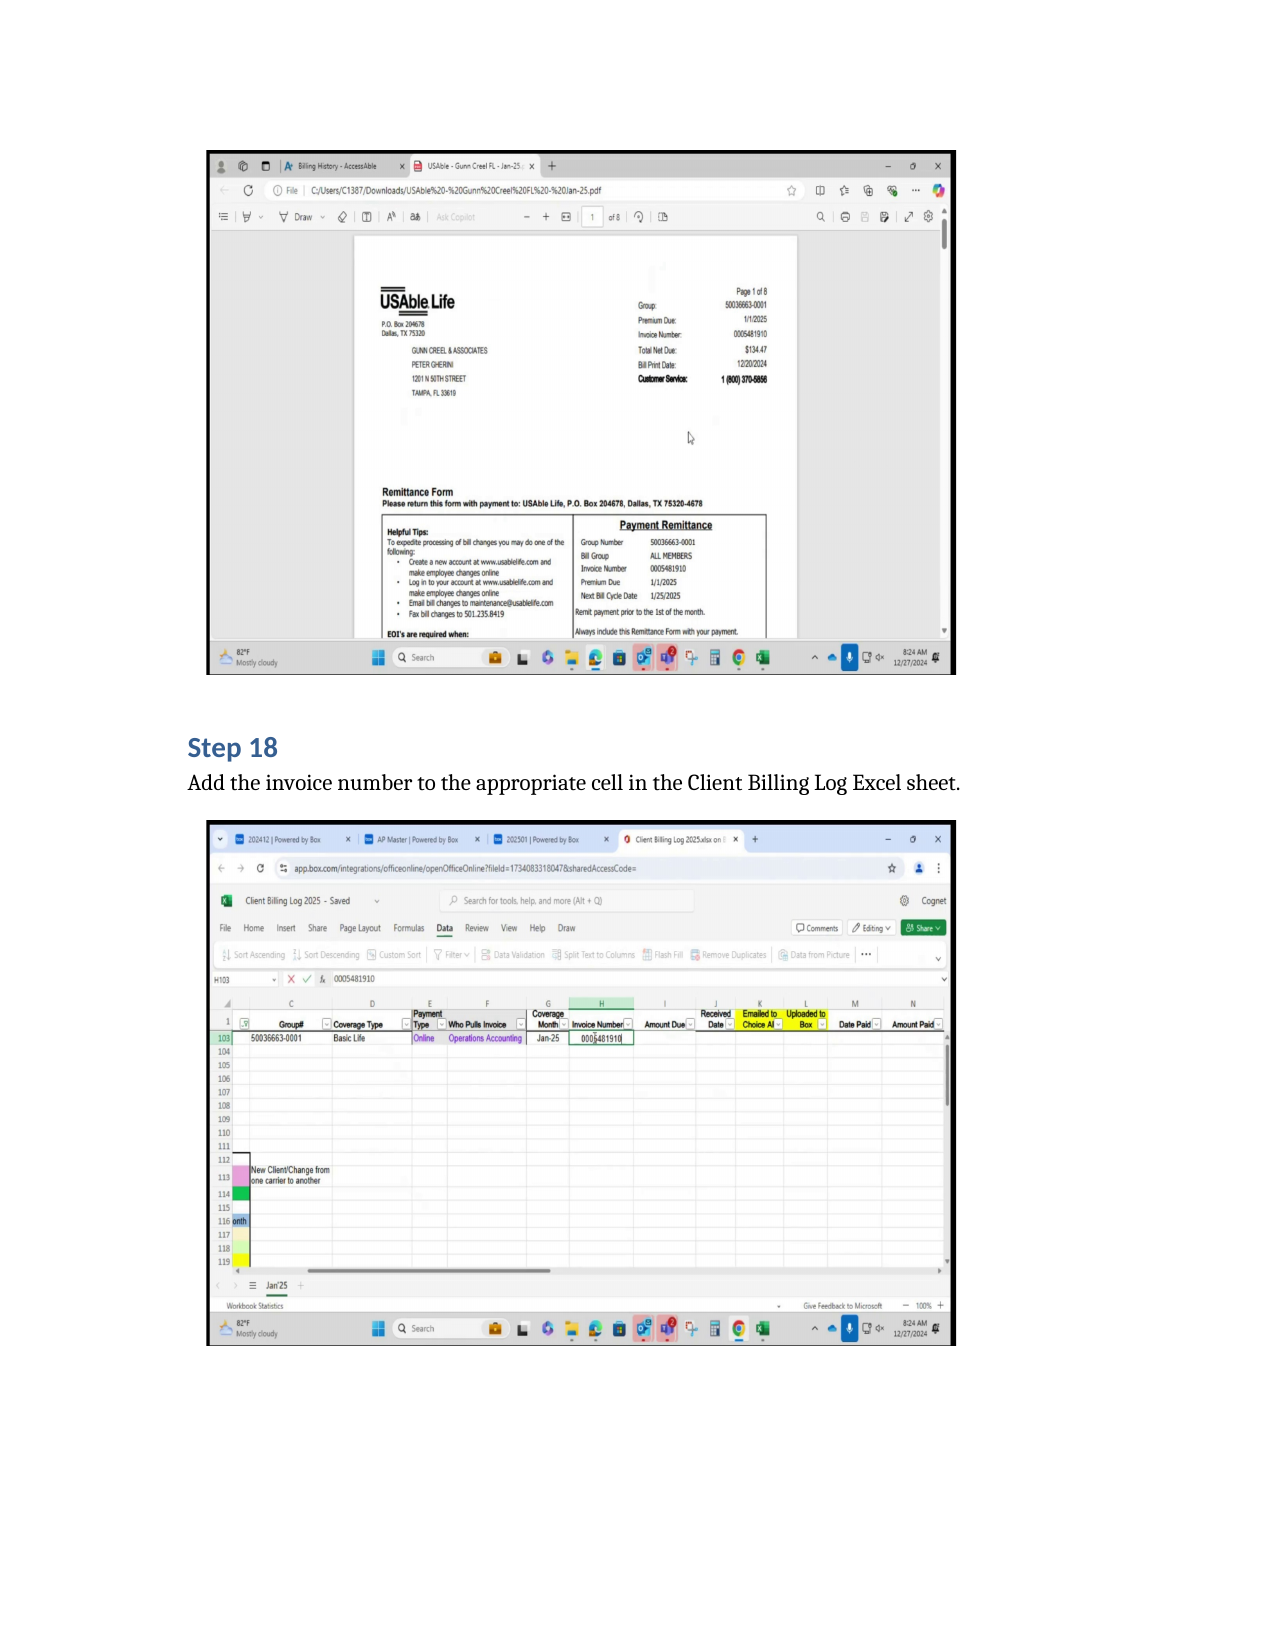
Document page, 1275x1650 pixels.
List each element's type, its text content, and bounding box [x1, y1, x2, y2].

subtitle Step 18 [187, 729, 1087, 764]
text Add the invoice number to the appropriate cell in the Client Billing Log Excel sheet. [187, 770, 1087, 796]
picture [206, 150, 957, 675]
picture [206, 820, 957, 1346]
